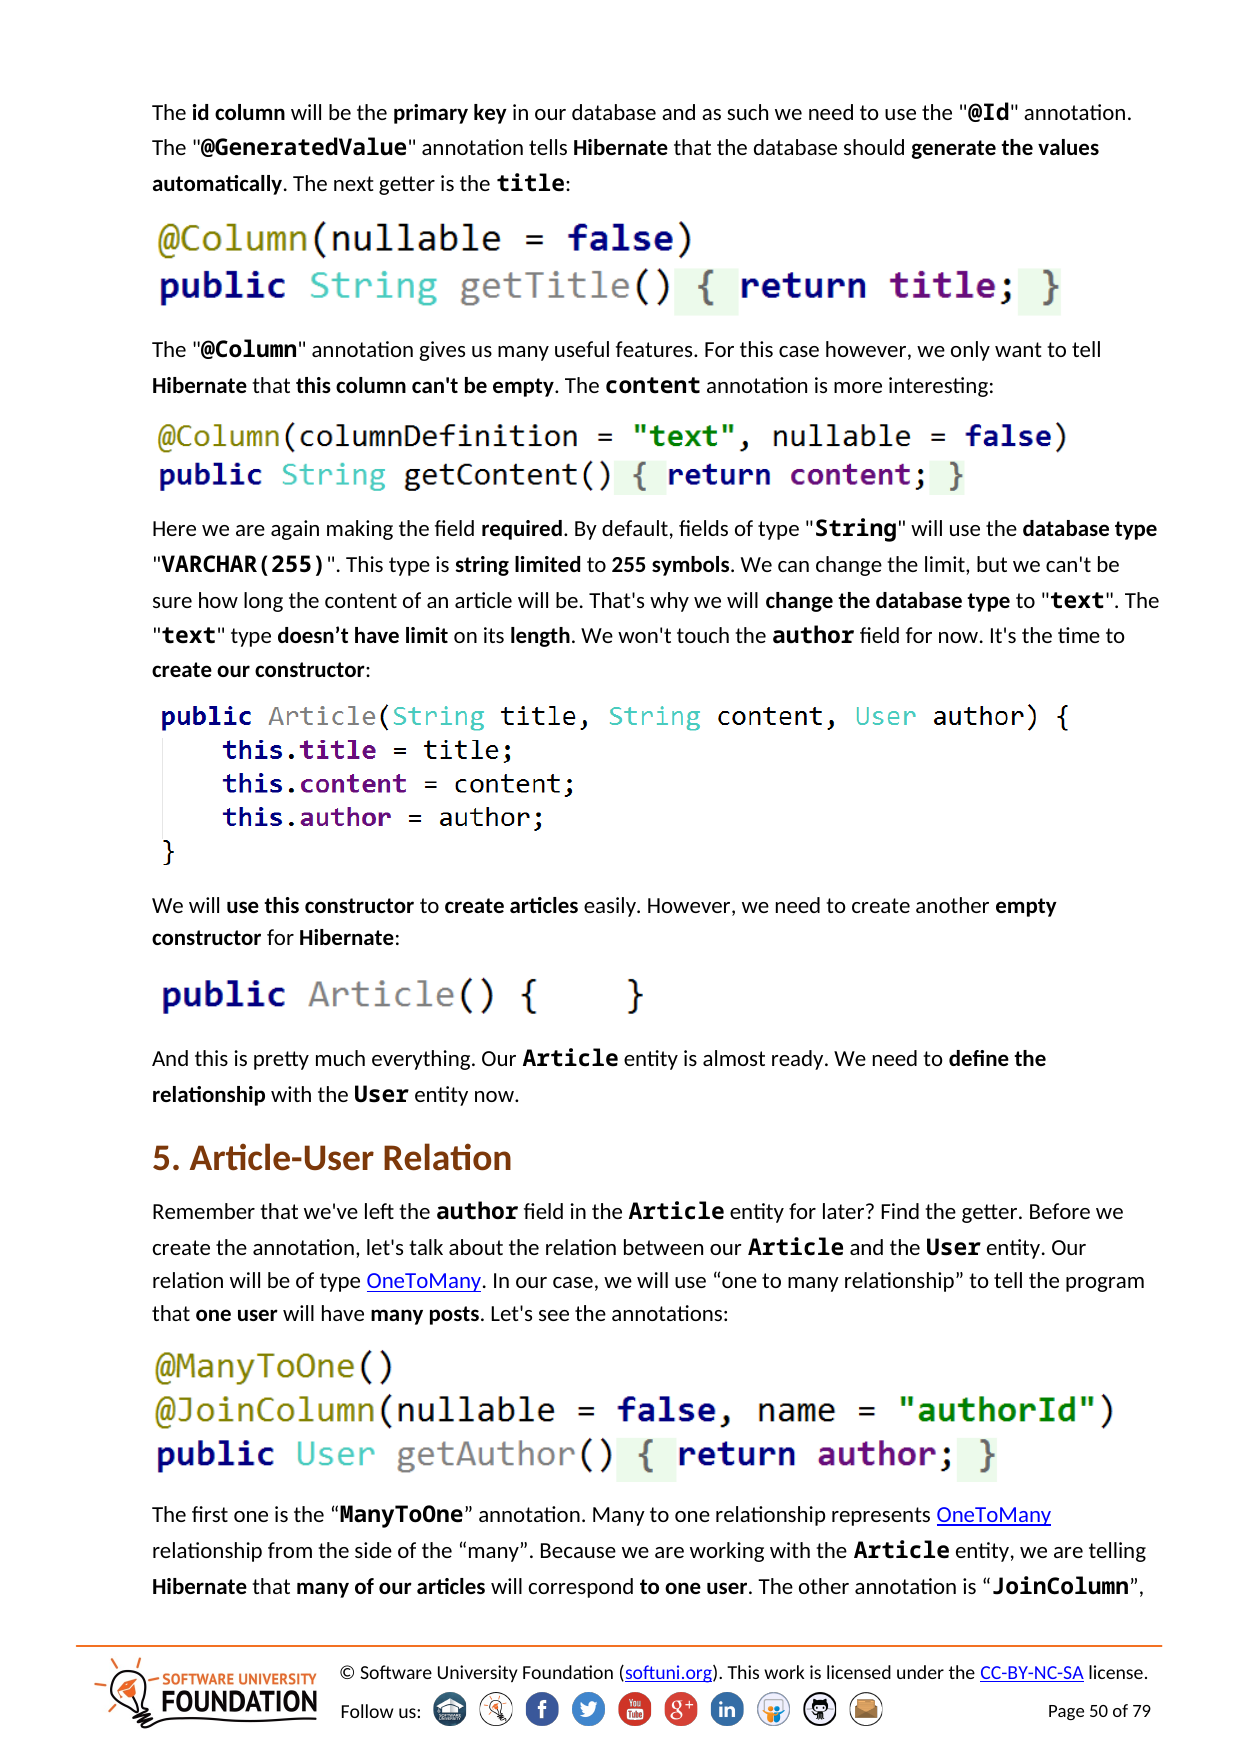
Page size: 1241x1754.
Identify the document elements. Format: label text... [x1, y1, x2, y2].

subtitle Article-User Relation [152, 1134, 1163, 1180]
text Remember that we've left the author field in the Article entity for later? Find the getter. Before we create the annotation, let's talk about the relation between our Article and the User entity. Our relation will be of type OneToMany. In our case, we will use “one to many relationship” to tell the program that one user will have many posts. Let's see the annotations: [152, 1195, 1163, 1327]
picture [572, 1692, 605, 1726]
picture [151, 968, 664, 1025]
picture [525, 1692, 559, 1726]
picture [479, 1692, 513, 1726]
picture [618, 1692, 652, 1726]
text The id column will be the primary key in our database and as such we need to use the "@Id" annotation. The "@GeneratedValue" annotation tells Hibernate that the database should generate the values automatically. The next getter is the title: [152, 95, 1163, 198]
picture [151, 417, 1082, 495]
picture [664, 1692, 698, 1726]
picture [849, 1692, 883, 1726]
picture [433, 1692, 467, 1726]
picture [757, 1692, 790, 1726]
picture [93, 1656, 317, 1729]
text The "@Column" annotation gives us many useful features. For this case however, we only want to tell Hibernate that this column can't be empty. The content annotation is more interesting: [152, 333, 1163, 401]
text We will use this constructor to create articles easily. However, we need to create another empty constructor for Hibernate: [152, 891, 1163, 951]
text And this is pretty much everything. Our Article entity is almost ready. We need to define the relationship with the User entity now. [152, 1042, 1163, 1109]
picture [803, 1692, 837, 1726]
picture [151, 215, 1079, 317]
picture [710, 1692, 744, 1726]
picture [151, 1343, 1129, 1482]
picture [151, 699, 1085, 875]
text Here we are again making the field required. By default, fields of type "String" will use the database type "VARCHAR(255)". This type is string limited to 255 symbols. We can change the limit, but we can't be sure how long the content of an article will be. That's why we will change the database type to "text". The "text" type doesn’t have limit on its length. We won't touch the author field for now. It's the time to create our constructor: [152, 512, 1163, 683]
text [152, 1498, 1163, 1601]
